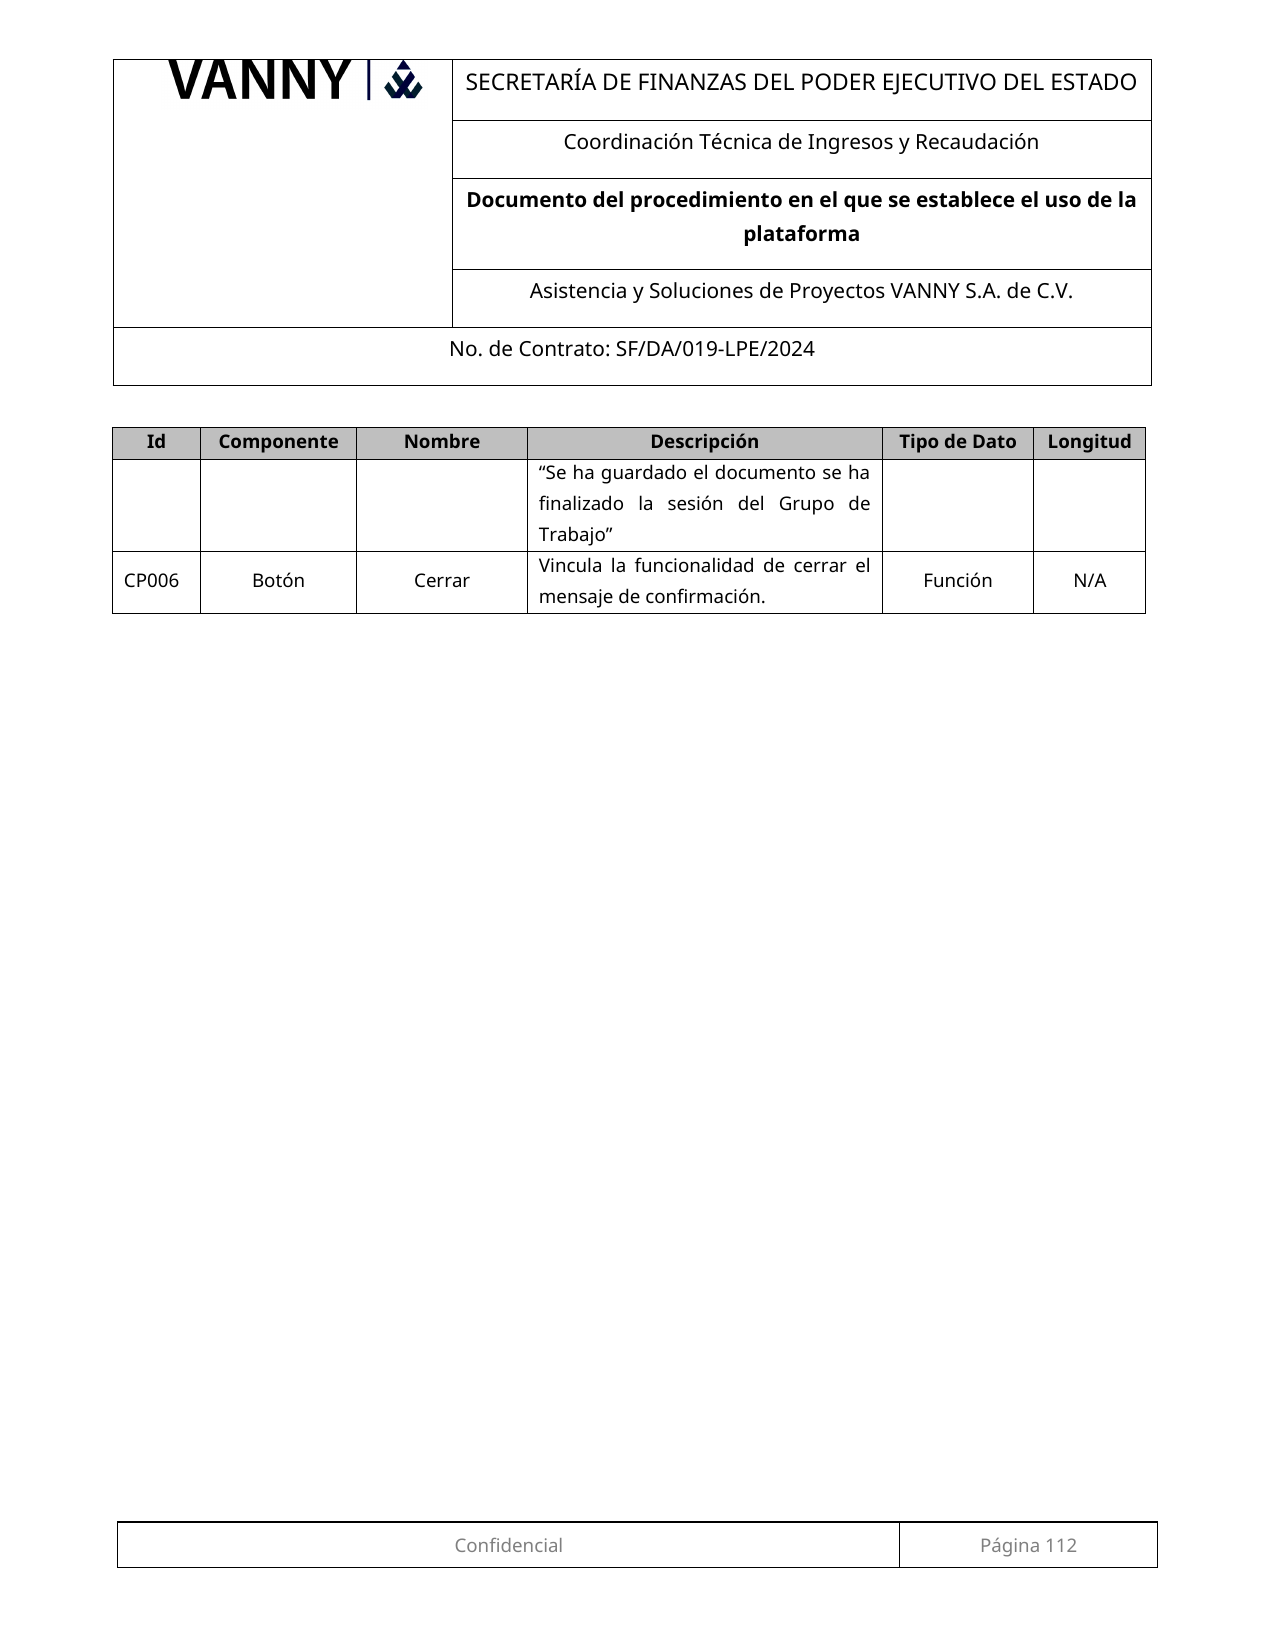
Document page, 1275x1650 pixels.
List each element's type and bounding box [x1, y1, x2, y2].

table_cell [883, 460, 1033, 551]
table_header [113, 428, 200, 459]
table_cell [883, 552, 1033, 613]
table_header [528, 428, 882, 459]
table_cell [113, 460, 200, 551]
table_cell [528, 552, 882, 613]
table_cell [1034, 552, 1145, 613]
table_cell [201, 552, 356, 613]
picture [160, 60, 428, 110]
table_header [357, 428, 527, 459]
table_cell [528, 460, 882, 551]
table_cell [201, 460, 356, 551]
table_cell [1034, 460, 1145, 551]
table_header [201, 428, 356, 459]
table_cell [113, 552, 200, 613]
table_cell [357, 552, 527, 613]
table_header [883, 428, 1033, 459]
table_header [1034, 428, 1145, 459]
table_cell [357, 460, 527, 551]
